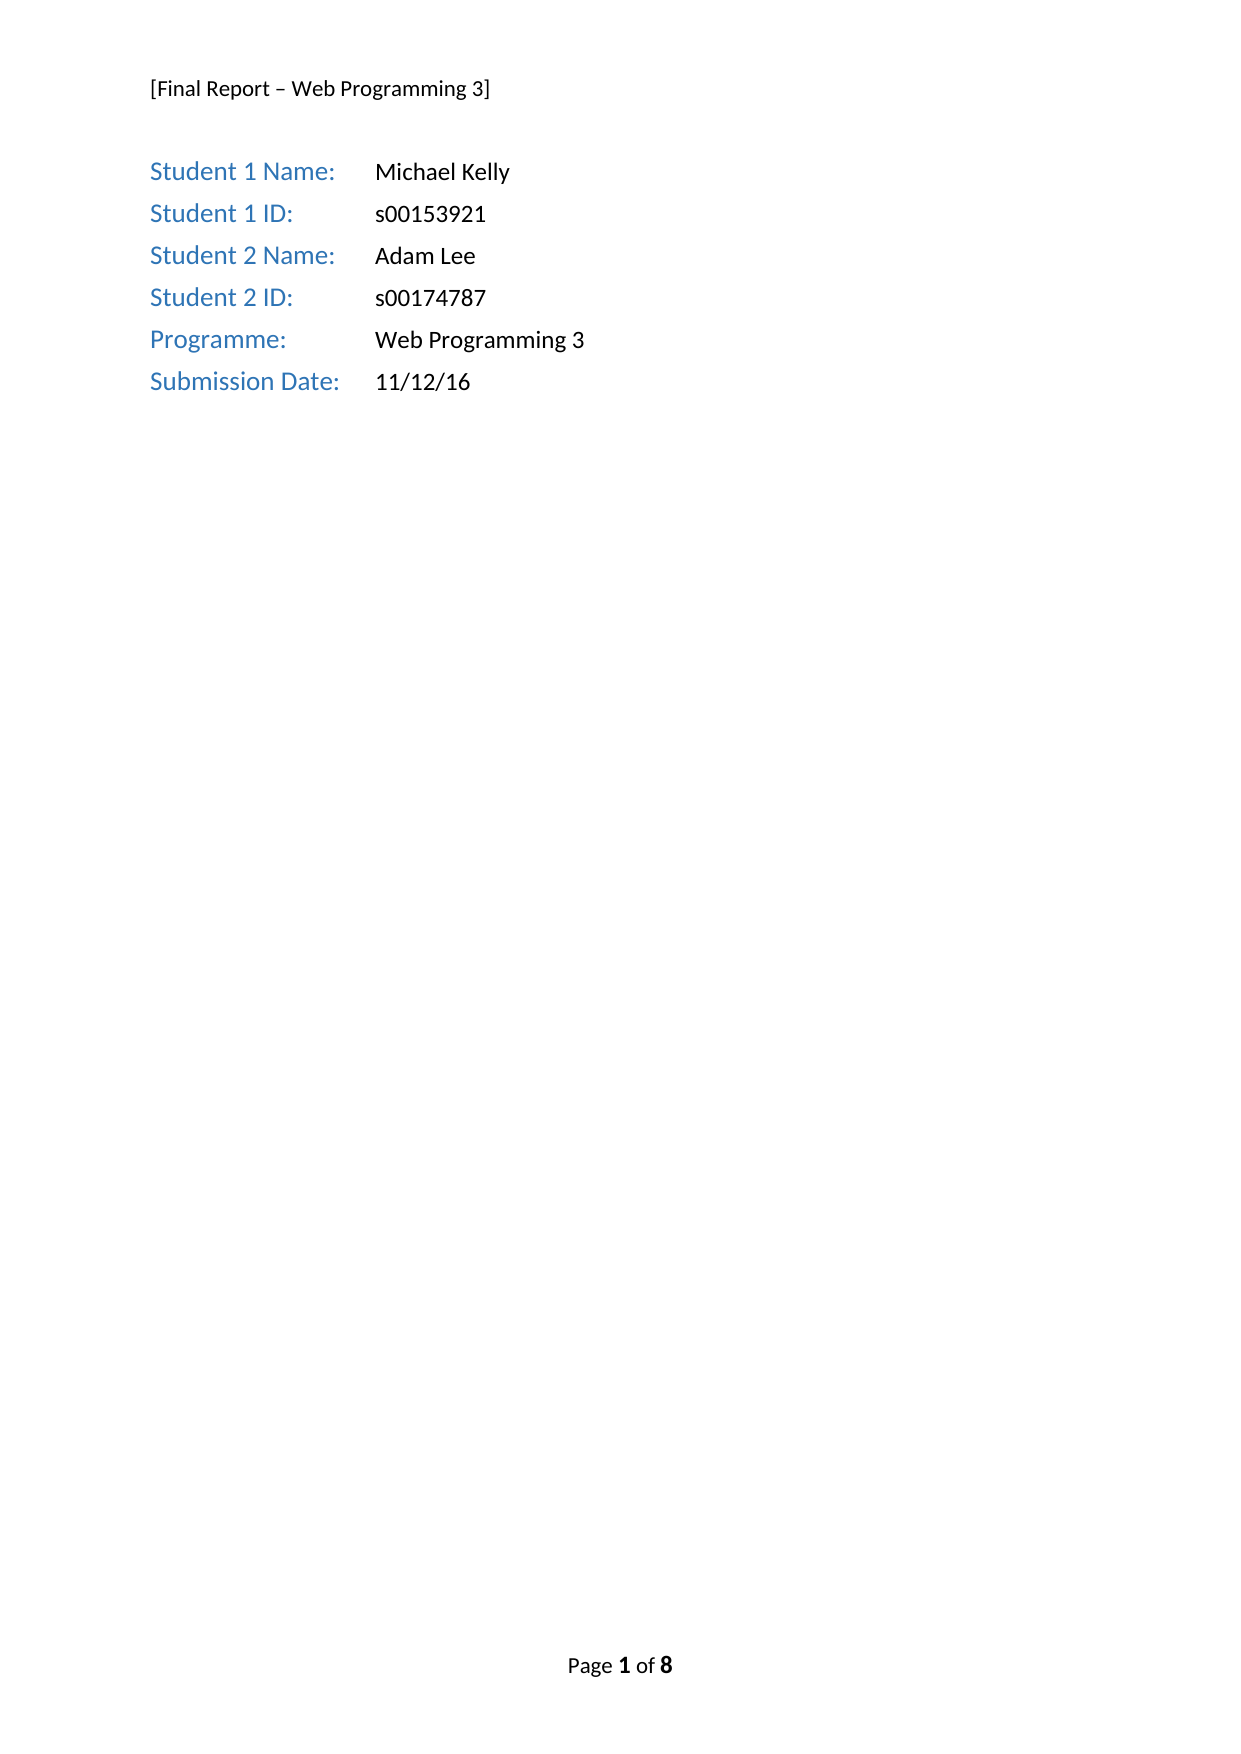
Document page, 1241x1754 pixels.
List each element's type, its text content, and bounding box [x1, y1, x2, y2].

subtitle Submission Date: 11/12/16 [150, 364, 1090, 398]
subtitle Student 1 ID: s00153921 [150, 196, 1090, 229]
subtitle Student 2 Name: Adam Lee [150, 238, 1090, 271]
subtitle Student 1 Name: Michael Kelly [150, 154, 1090, 187]
subtitle Student 2 ID: s00174787 [150, 280, 1090, 313]
subtitle Programme: Web Programming 3 [150, 322, 1090, 356]
